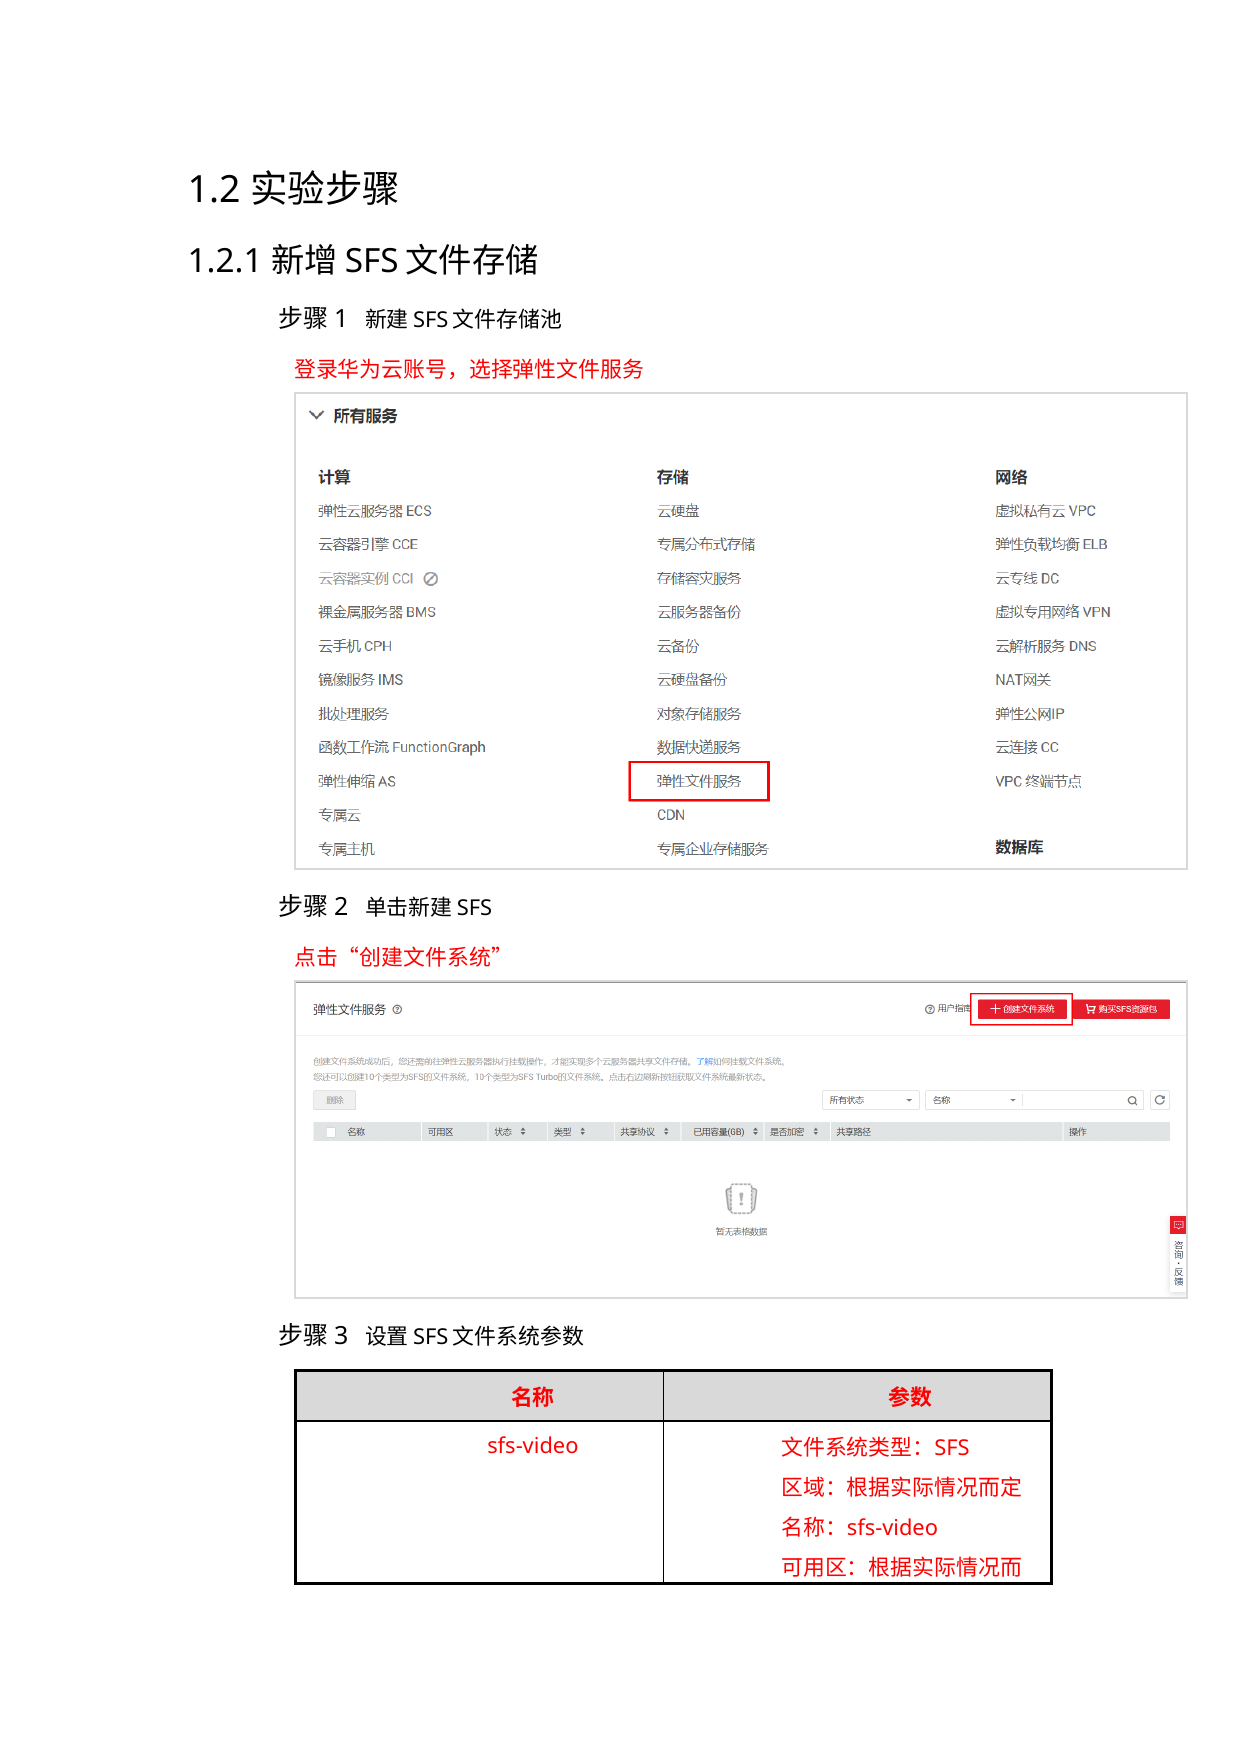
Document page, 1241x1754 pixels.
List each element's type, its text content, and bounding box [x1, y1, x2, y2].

text 新建SFS文件存储池 [348, 299, 1053, 335]
table_header 参数 [664, 1372, 1050, 1420]
subtitle 新增SFS文件存储 [187, 234, 1053, 282]
text 登录华为云账号，选择弹性文件服务 [294, 352, 1053, 383]
picture [296, 394, 1186, 868]
text 设置SFS文件系统参数 [348, 1316, 1053, 1352]
table_cell sfs-video [297, 1422, 663, 1582]
text 点击“创建文件系统” [294, 939, 1053, 971]
picture [296, 982, 1186, 1297]
table_header 名称 [297, 1372, 663, 1420]
subtitle 实验步骤 [187, 162, 1053, 213]
text 单击新建SFS [348, 887, 1053, 923]
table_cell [664, 1422, 1050, 1582]
